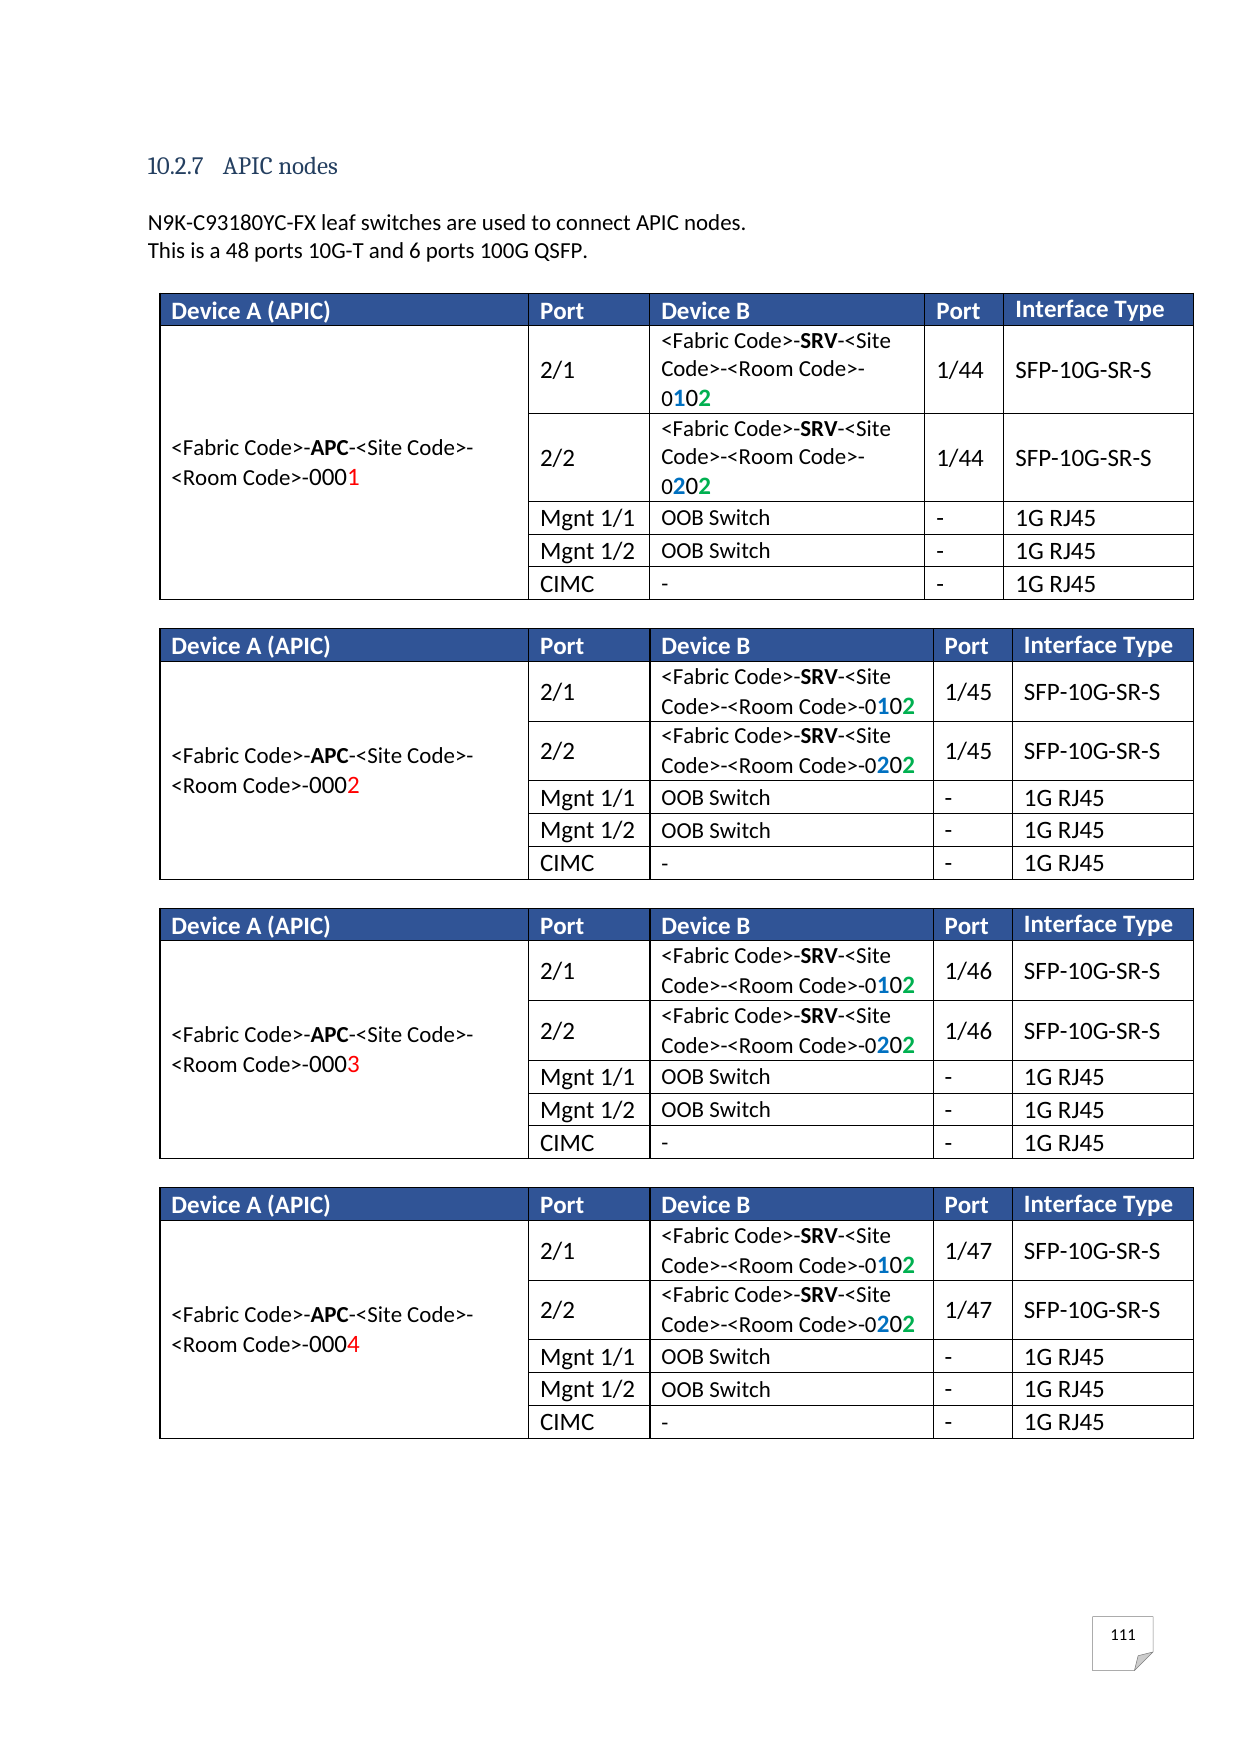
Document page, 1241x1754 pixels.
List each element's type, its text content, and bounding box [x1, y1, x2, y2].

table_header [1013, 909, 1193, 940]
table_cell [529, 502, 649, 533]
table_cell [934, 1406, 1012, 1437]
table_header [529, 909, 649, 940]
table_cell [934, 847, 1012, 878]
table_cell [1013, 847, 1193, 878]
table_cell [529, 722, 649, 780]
text This is a 48 ports 10G-T and 6 ports 100G QSFP. [148, 237, 1093, 264]
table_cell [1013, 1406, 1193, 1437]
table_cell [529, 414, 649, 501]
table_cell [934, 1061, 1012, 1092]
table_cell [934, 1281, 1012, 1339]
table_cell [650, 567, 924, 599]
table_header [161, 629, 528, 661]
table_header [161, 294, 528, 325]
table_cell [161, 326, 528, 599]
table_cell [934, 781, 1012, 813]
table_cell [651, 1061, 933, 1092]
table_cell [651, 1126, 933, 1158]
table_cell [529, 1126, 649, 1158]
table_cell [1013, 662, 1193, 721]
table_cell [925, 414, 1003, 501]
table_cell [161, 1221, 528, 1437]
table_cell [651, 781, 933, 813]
subtitle APIC nodes [148, 152, 1093, 181]
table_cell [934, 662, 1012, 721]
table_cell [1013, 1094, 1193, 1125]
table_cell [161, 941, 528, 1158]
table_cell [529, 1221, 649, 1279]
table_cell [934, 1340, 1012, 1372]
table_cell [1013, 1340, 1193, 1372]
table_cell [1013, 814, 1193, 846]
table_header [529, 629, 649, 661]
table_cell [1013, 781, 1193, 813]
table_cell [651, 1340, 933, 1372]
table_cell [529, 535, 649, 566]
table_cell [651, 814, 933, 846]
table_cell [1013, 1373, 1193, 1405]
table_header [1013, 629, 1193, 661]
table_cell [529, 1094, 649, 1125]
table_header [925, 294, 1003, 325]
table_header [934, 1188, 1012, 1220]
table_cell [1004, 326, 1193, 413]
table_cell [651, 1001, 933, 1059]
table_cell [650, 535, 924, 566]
text N9K-C93180YC-FX leaf switches are used to connect APIC nodes. [148, 208, 1093, 237]
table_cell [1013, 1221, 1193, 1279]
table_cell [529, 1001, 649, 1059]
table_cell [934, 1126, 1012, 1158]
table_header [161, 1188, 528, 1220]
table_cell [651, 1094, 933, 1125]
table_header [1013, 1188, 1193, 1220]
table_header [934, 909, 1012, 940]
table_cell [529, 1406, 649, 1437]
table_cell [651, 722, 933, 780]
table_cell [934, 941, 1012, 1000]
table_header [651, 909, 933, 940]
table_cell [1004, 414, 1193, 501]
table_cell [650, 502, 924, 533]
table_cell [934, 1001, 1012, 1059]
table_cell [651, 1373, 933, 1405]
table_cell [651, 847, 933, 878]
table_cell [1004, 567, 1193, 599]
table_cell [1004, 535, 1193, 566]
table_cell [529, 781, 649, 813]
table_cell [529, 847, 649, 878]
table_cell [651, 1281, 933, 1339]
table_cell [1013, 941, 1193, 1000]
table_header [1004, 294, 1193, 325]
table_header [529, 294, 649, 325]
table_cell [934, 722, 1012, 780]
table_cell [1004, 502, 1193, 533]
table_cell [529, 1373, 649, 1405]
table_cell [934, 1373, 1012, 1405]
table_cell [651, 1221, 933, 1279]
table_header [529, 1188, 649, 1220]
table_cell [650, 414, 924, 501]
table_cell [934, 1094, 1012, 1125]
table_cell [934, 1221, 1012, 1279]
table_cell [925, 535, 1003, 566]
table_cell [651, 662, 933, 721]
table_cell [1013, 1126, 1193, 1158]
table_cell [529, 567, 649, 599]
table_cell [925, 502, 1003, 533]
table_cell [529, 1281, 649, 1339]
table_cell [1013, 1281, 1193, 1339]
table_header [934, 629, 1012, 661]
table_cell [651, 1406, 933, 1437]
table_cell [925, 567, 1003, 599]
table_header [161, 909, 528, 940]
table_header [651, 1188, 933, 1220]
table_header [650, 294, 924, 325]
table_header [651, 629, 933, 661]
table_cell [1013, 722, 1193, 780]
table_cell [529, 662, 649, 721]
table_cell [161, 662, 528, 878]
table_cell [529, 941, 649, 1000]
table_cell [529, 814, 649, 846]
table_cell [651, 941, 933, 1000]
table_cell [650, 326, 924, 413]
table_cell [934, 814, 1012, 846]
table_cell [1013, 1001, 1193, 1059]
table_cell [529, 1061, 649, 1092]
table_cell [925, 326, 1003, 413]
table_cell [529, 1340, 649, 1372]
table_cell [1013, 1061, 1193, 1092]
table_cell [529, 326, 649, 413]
